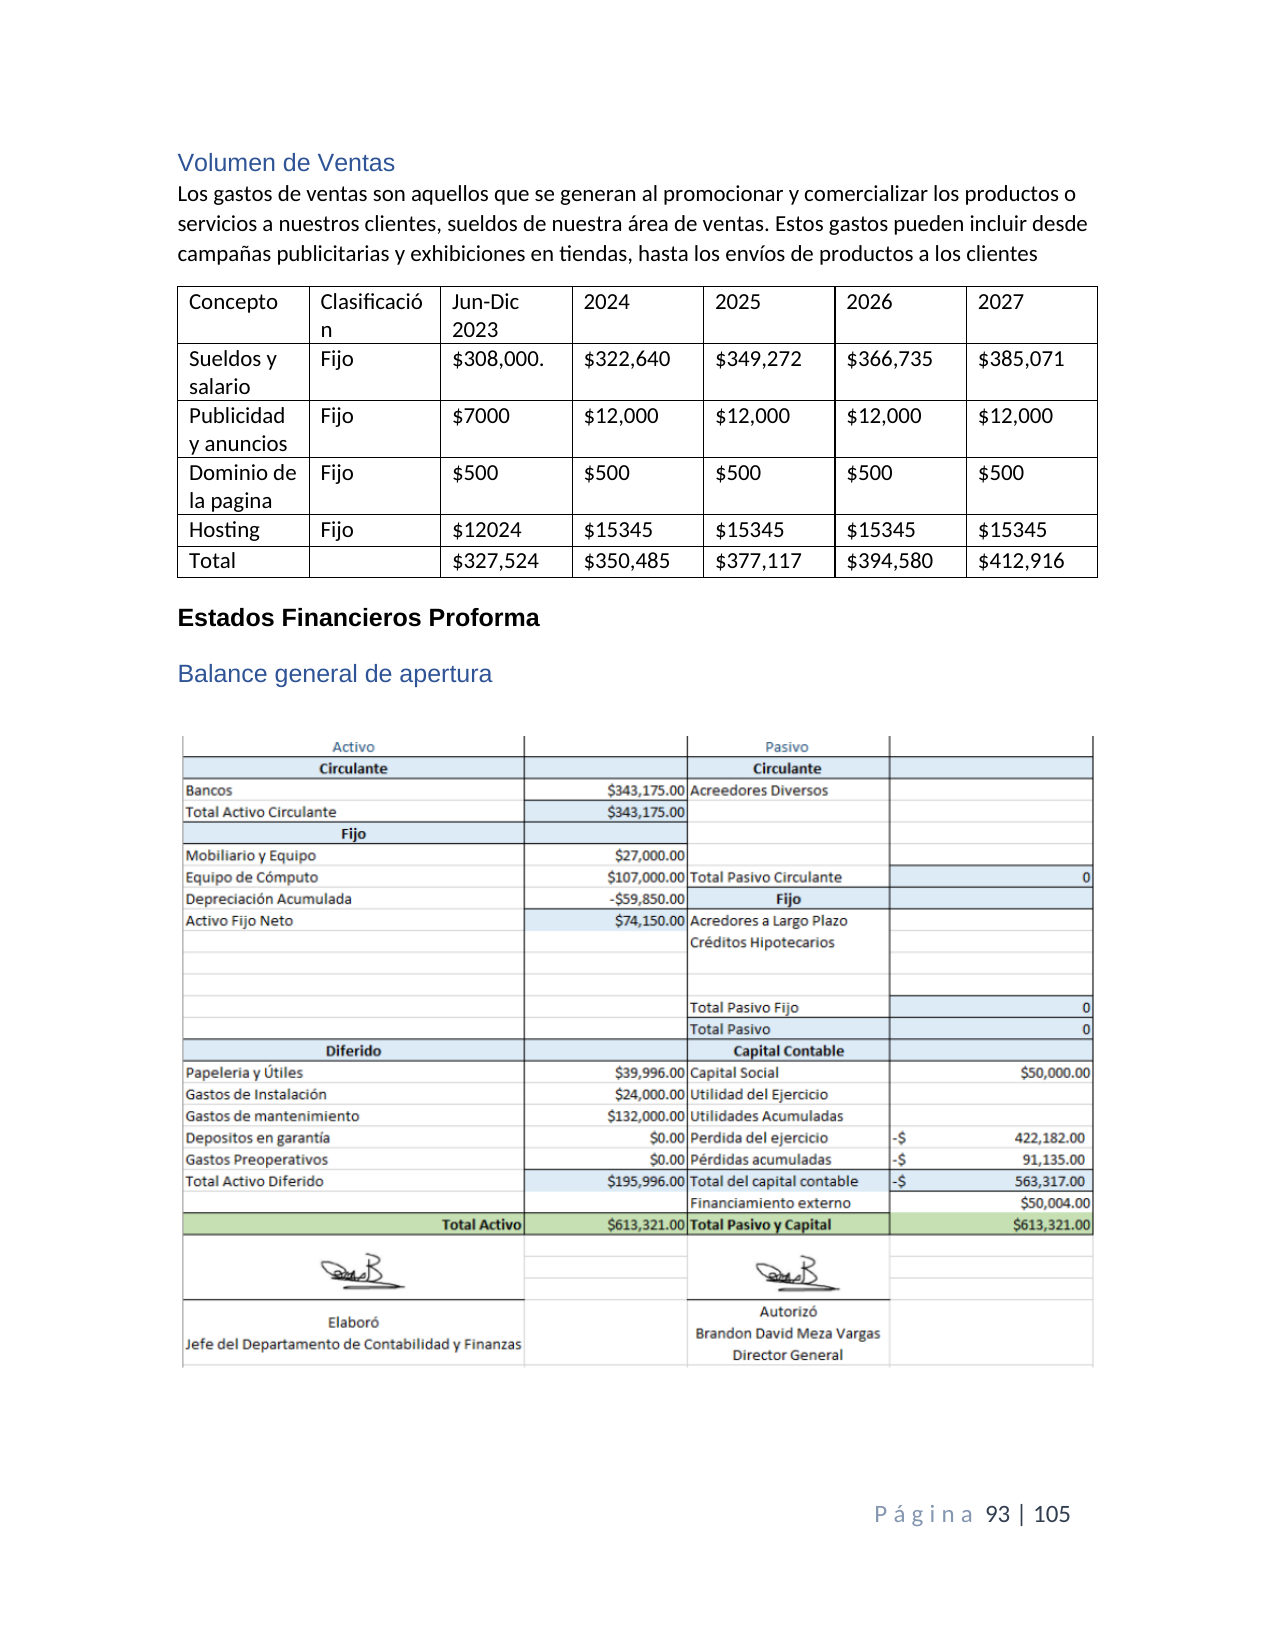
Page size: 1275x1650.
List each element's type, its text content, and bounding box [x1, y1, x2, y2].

table_cell $12,000 [967, 401, 1097, 457]
subtitle Estados Financieros Proforma [177, 603, 1098, 632]
table_cell $394,580 [836, 547, 966, 577]
table_header Jun-Dic 2023 [441, 287, 572, 343]
table_cell $15345 [967, 515, 1097, 546]
table_cell $366,735 [836, 344, 966, 400]
table_cell Publicidad y anuncios [178, 401, 309, 457]
table_cell $15345 [836, 515, 966, 546]
table_cell $500 [836, 458, 966, 514]
table_cell Fijo [310, 515, 440, 546]
table_cell Sueldos y salario [178, 344, 309, 400]
table_cell $12024 [441, 515, 572, 546]
table_cell $500 [573, 458, 703, 514]
table_cell Fijo [310, 344, 440, 400]
table_cell $15345 [704, 515, 834, 546]
table_cell $12,000 [836, 401, 966, 457]
table_cell $349,272 [704, 344, 834, 400]
table_header 2026 [836, 287, 966, 343]
table_cell $12,000 [573, 401, 703, 457]
table_cell [310, 547, 440, 577]
subtitle Volumen de Ventas [177, 148, 1098, 176]
table_cell $327,524 [441, 547, 572, 577]
table_cell $308,000. [441, 344, 572, 400]
table_cell $322,640 [573, 344, 703, 400]
table_header Concepto [178, 287, 309, 343]
table_cell $12,000 [704, 401, 834, 457]
table_cell $500 [704, 458, 834, 514]
table_cell $350,485 [573, 547, 703, 577]
table_cell $500 [967, 458, 1097, 514]
table_header 2027 [967, 287, 1097, 343]
subtitle Balance general de apertura [177, 659, 1098, 688]
table_cell $7000 [441, 401, 572, 457]
table_cell Total [178, 547, 309, 577]
text Los gastos de ventas son aquellos que se generan al promocionar y comercializar los productos o servicios a nuestros clientes, sueldos de nuestra área de ventas. Estos gastos pueden incluir desde campañas publicitarias y exhibiciones en tiendas, hasta los envíos de productos a los clientes [177, 179, 1098, 267]
table_header 2025 [704, 287, 834, 343]
table_cell Hosting [178, 515, 309, 546]
table_header 2024 [573, 287, 703, 343]
table_header Clasificación [310, 287, 440, 343]
table_cell Fijo [310, 458, 440, 514]
picture [177, 736, 1099, 1373]
table_cell $15345 [573, 515, 703, 546]
table_cell $377,117 [704, 547, 834, 577]
table_cell Dominio de la pagina [178, 458, 309, 514]
table_cell Fijo [310, 401, 440, 457]
table_cell $412,916 [967, 547, 1097, 577]
table_cell $385,071 [967, 344, 1097, 400]
table_cell $500 [441, 458, 572, 514]
